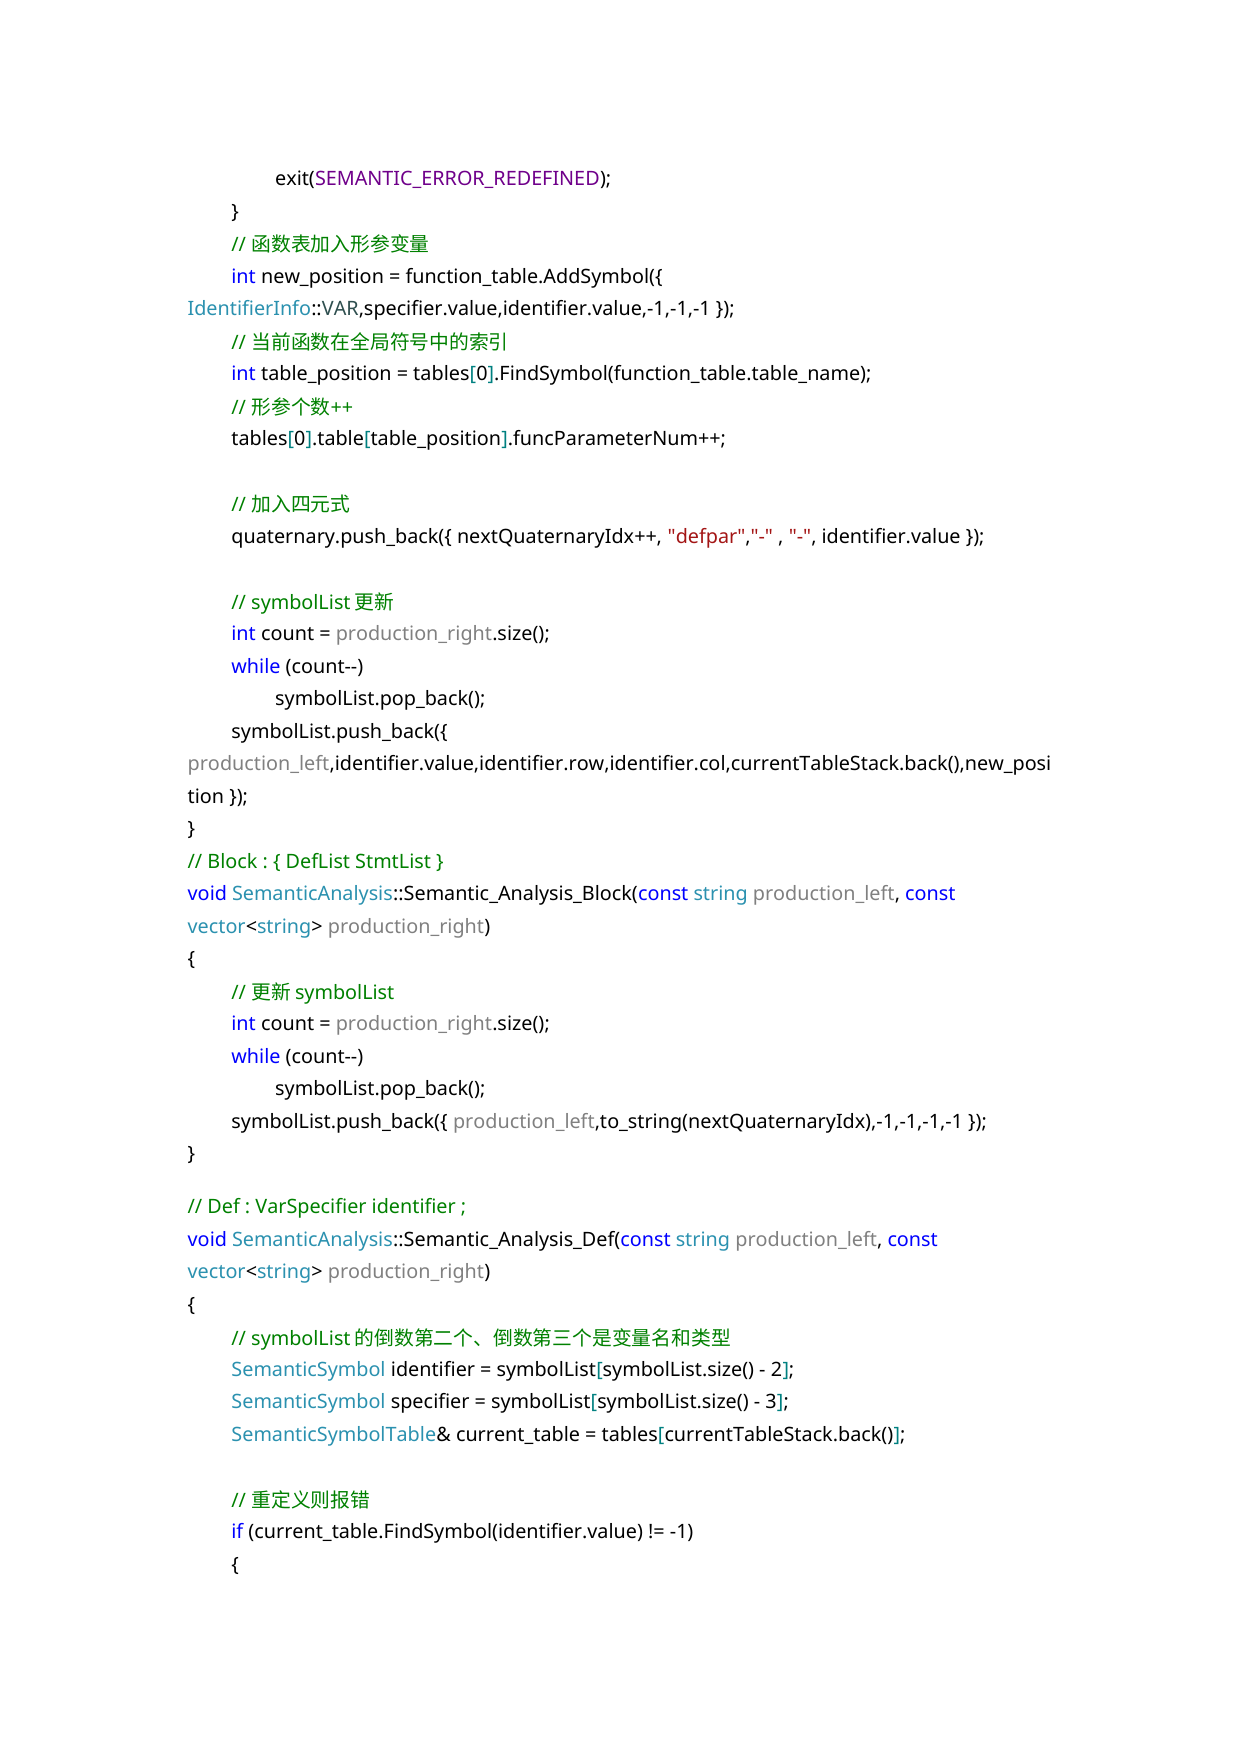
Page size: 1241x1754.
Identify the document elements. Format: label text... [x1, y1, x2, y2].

text } [187, 194, 1053, 227]
text { [187, 1288, 1053, 1320]
text while (count--) [187, 649, 1053, 682]
text symbolList.pop_back(); [187, 682, 1053, 714]
text tables[0].table[table_position].funcParameterNum++; [187, 422, 1053, 454]
text int new_position = function_table.AddSymbol({ IdentifierInfo::VAR,specifier.value,identifier.value,-1,-1,-1 }); [187, 259, 1053, 324]
text // 加入四元式 [187, 487, 1053, 519]
text // symbolList更新 [187, 584, 1053, 617]
text symbolList.pop_back(); [187, 1072, 1053, 1104]
text // 函数表加入形参变量 [187, 227, 1053, 259]
text SemanticSymbol specifier = symbolList[symbolList.size() - 3]; [187, 1385, 1053, 1418]
text { [187, 942, 1053, 974]
text // 重定义则报错 [187, 1483, 1053, 1515]
text int table_position = tables[0].FindSymbol(function_table.table_name); [187, 357, 1053, 389]
text // Def : VarSpecifier identifier ; [187, 1190, 1053, 1223]
text } [187, 1137, 1053, 1169]
text while (count--) [187, 1039, 1053, 1072]
text // 更新symbolList [187, 974, 1053, 1007]
text exit(SEMANTIC_ERROR_REDEFINED); [187, 162, 1053, 194]
text symbolList.push_back({ production_left,to_string(nextQuaternaryIdx),-1,-1,-1,-1 }); [187, 1104, 1053, 1137]
text void SemanticAnalysis::Semantic_Analysis_Def(const string production_left, const vector<string> production_right) [187, 1223, 1053, 1288]
text { [187, 1548, 1053, 1580]
text symbolList.push_back({ production_left,identifier.value,identifier.row,identifier.col,currentTableStack.back(),new_position }); [187, 714, 1053, 812]
text quaternary.push_back({ nextQuaternaryIdx++, "defpar","-" , "-", identifier.value }); [187, 519, 1053, 552]
text int count = production_right.size(); [187, 617, 1053, 649]
text int count = production_right.size(); [187, 1007, 1053, 1039]
text void SemanticAnalysis::Semantic_Analysis_Block(const string production_left, const vector<string> production_right) [187, 877, 1053, 942]
text } [187, 812, 1053, 844]
text // Block : { DefList StmtList } [187, 844, 1053, 877]
text SemanticSymbol identifier = symbolList[symbolList.size() - 2]; [187, 1353, 1053, 1385]
text // 形参个数++ [187, 389, 1053, 422]
text // symbolList的倒数第二个、倒数第三个是变量名和类型 [187, 1320, 1053, 1353]
text // 当前函数在全局符号中的索引 [187, 324, 1053, 357]
text SemanticSymbolTable& current_table = tables[currentTableStack.back()]; [187, 1418, 1053, 1450]
text if (current_table.FindSymbol(identifier.value) != -1) [187, 1515, 1053, 1548]
